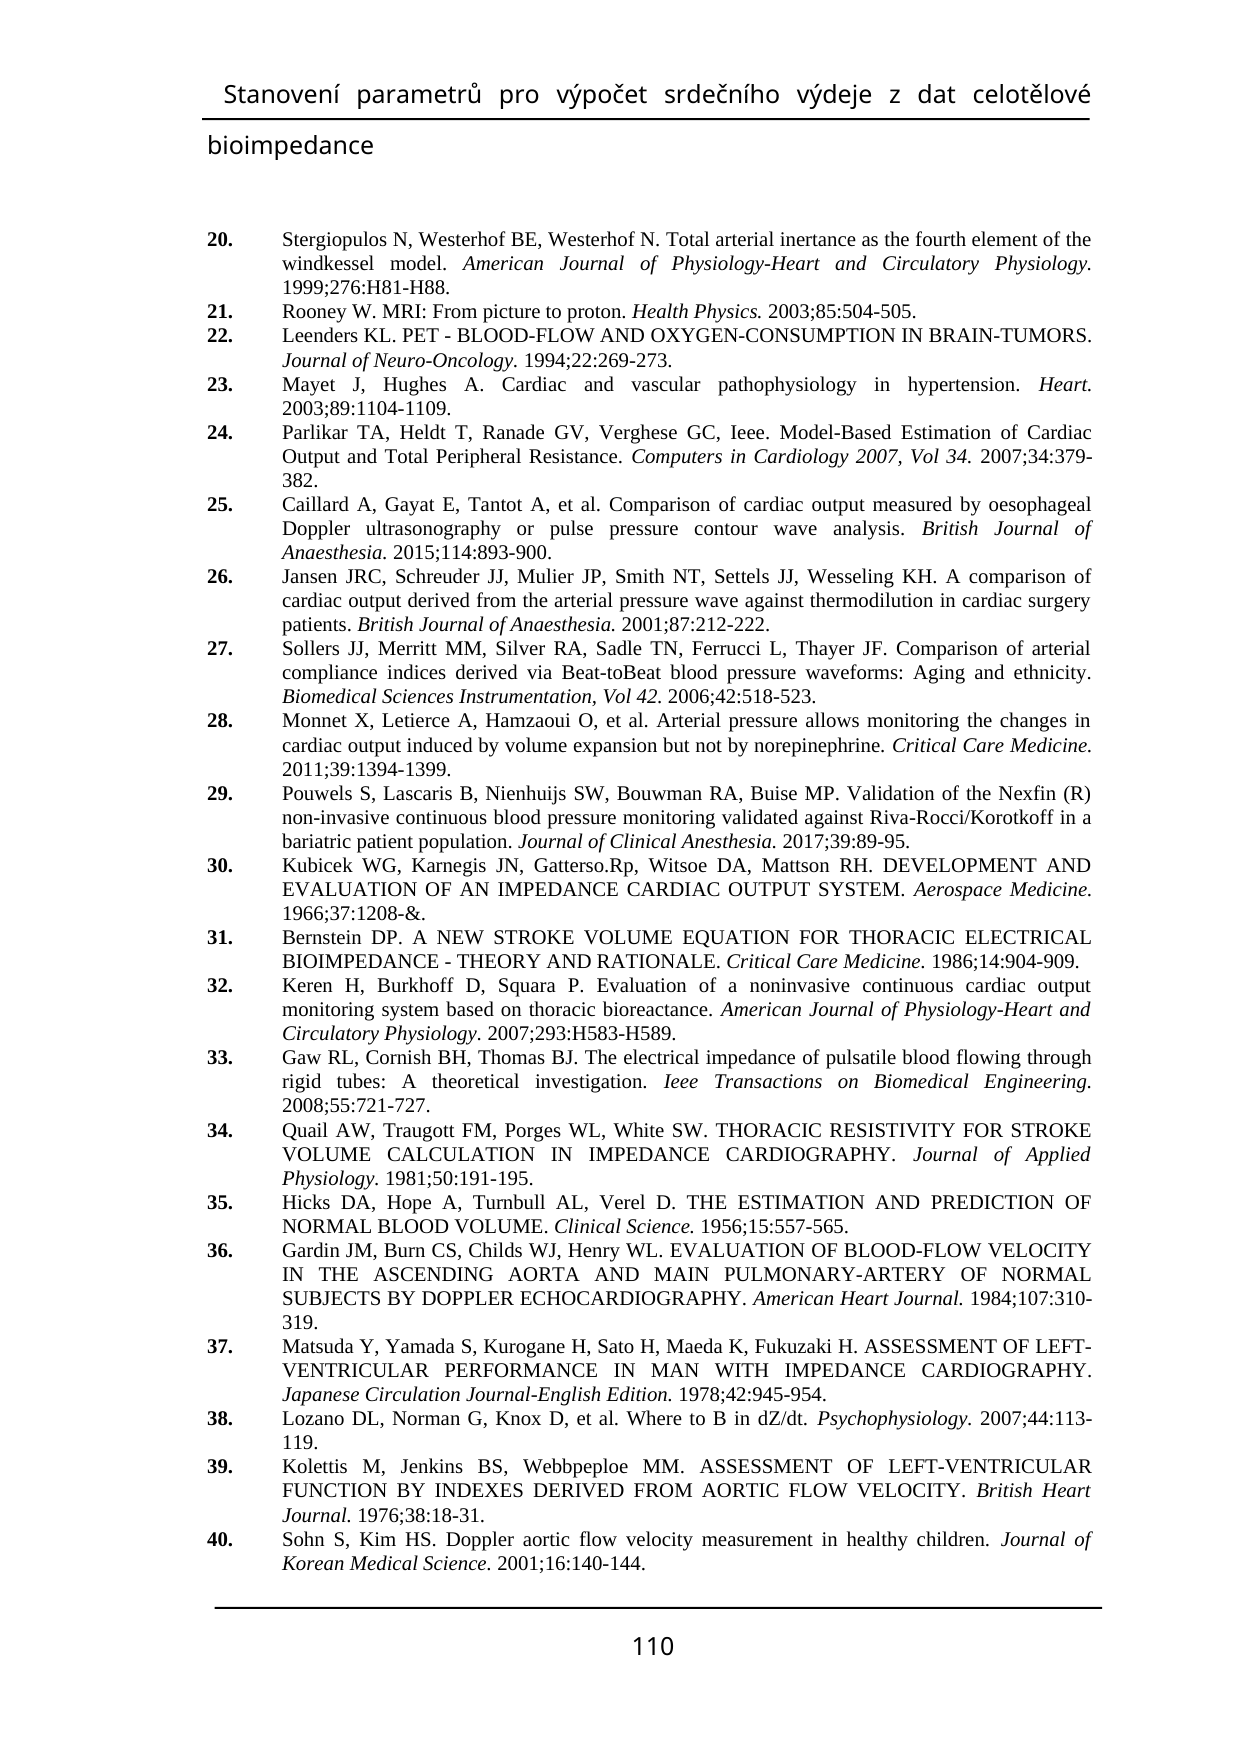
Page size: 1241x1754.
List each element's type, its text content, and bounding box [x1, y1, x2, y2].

text 28. Monnet X, Letierce A, Hamzaoui O, et al. Arterial pressure allows monitoring the changes in cardiac output induced by volume expansion but not by norepinephrine. Critical Care Medicine. 2011;39:1394-1399. [207, 708, 1092, 781]
text 38. Lozano DL, Norman G, Knox D, et al. Where to B in dZ/dt. Psychophysiology. 2007;44:113-119. [207, 1406, 1092, 1454]
text 31. Bernstein DP. A NEW STROKE VOLUME EQUATION FOR THORACIC ELECTRICAL BIOIMPEDANCE - THEORY AND RATIONALE. Critical Care Medicine. 1986;14:904-909. [207, 925, 1092, 973]
text 25. Caillard A, Gayat E, Tantot A, et al. Comparison of cardiac output measured by oesophageal Doppler ultrasonography or pulse pressure contour wave analysis. British Journal of Anaesthesia. 2015;114:893-900. [207, 492, 1092, 564]
text 20. Stergiopulos N, Westerhof BE, Westerhof N. Total arterial inertance as the fourth element of the windkessel model. American Journal of Physiology-Heart and Circulatory Physiology. 1999;276:H81-H88. [207, 227, 1092, 299]
text 27. Sollers JJ, Merritt MM, Silver RA, Sadle TN, Ferrucci L, Thayer JF. Comparison of arterial compliance indices derived via Beat-toBeat blood pressure waveforms: Aging and ethnicity. Biomedical Sciences Instrumentation, Vol 42. 2006;42:518-523. [207, 636, 1092, 708]
text 35. Hicks DA, Hope A, Turnbull AL, Verel D. THE ESTIMATION AND PREDICTION OF NORMAL BLOOD VOLUME. Clinical Science. 1956;15:557-565. [207, 1190, 1092, 1238]
text 34. Quail AW, Traugott FM, Porges WL, White SW. THORACIC RESISTIVITY FOR STROKE VOLUME CALCULATION IN IMPEDANCE CARDIOGRAPHY. Journal of Applied Physiology. 1981;50:191-195. [207, 1117, 1092, 1190]
text 29. Pouwels S, Lascaris B, Nienhuijs SW, Bouwman RA, Buise MP. Validation of the Nexfin (R) non-invasive continuous blood pressure monitoring validated against Riva-Rocci/Korotkoff in a bariatric patient population. Journal of Clinical Anesthesia. 2017;39:89-95. [207, 781, 1092, 853]
text 21. Rooney W. MRI: From picture to proton. Health Physics. 2003;85:504-505. [207, 299, 1092, 323]
text 37. Matsuda Y, Yamada S, Kurogane H, Sato H, Maeda K, Fukuzaki H. ASSESSMENT OF LEFT-VENTRICULAR PERFORMANCE IN MAN WITH IMPEDANCE CARDIOGRAPHY. Japanese Circulation Journal-English Edition. 1978;42:945-954. [207, 1334, 1092, 1406]
text 26. Jansen JRC, Schreuder JJ, Mulier JP, Smith NT, Settels JJ, Wesseling KH. A comparison of cardiac output derived from the arterial pressure wave against thermodilution in cardiac surgery patients. British Journal of Anaesthesia. 2001;87:212-222. [207, 564, 1092, 636]
text 33. Gaw RL, Cornish BH, Thomas BJ. The electrical impedance of pulsatile blood flowing through rigid tubes: A theoretical investigation. Ieee Transactions on Biomedical Engineering. 2008;55:721-727. [207, 1045, 1092, 1117]
text 23. Mayet J, Hughes A. Cardiac and vascular pathophysiology in hypertension. Heart. 2003;89:1104-1109. [207, 372, 1092, 420]
text 32. Keren H, Burkhoff D, Squara P. Evaluation of a noninvasive continuous cardiac output monitoring system based on thoracic bioreactance. American Journal of Physiology-Heart and Circulatory Physiology. 2007;293:H583-H589. [207, 973, 1092, 1045]
text 39. Kolettis M, Jenkins BS, Webbpeploe MM. ASSESSMENT OF LEFT-VENTRICULAR FUNCTION BY INDEXES DERIVED FROM AORTIC FLOW VELOCITY. British Heart Journal. 1976;38:18-31. [207, 1454, 1092, 1527]
text 36. Gardin JM, Burn CS, Childs WJ, Henry WL. EVALUATION OF BLOOD-FLOW VELOCITY IN THE ASCENDING AORTA AND MAIN PULMONARY-ARTERY OF NORMAL SUBJECTS BY DOPPLER ECHOCARDIOGRAPHY. American Heart Journal. 1984;107:310-319. [207, 1238, 1092, 1334]
text 24. Parlikar TA, Heldt T, Ranade GV, Verghese GC, Ieee. Model-Based Estimation of Cardiac Output and Total Peripheral Resistance. Computers in Cardiology 2007, Vol 34. 2007;34:379-382. [207, 420, 1092, 492]
text 40. Sohn S, Kim HS. Doppler aortic flow velocity measurement in healthy children. Journal of Korean Medical Science. 2001;16:140-144. [207, 1527, 1092, 1575]
text 22. Leenders KL. PET - BLOOD-FLOW AND OXYGEN-CONSUMPTION IN BRAIN-TUMORS. Journal of Neuro-Oncology. 1994;22:269-273. [207, 323, 1092, 372]
text 30. Kubicek WG, Karnegis JN, Gatterso.Rp, Witsoe DA, Mattson RH. DEVELOPMENT AND EVALUATION OF AN IMPEDANCE CARDIAC OUTPUT SYSTEM. Aerospace Medicine. 1966;37:1208-&. [207, 853, 1092, 925]
